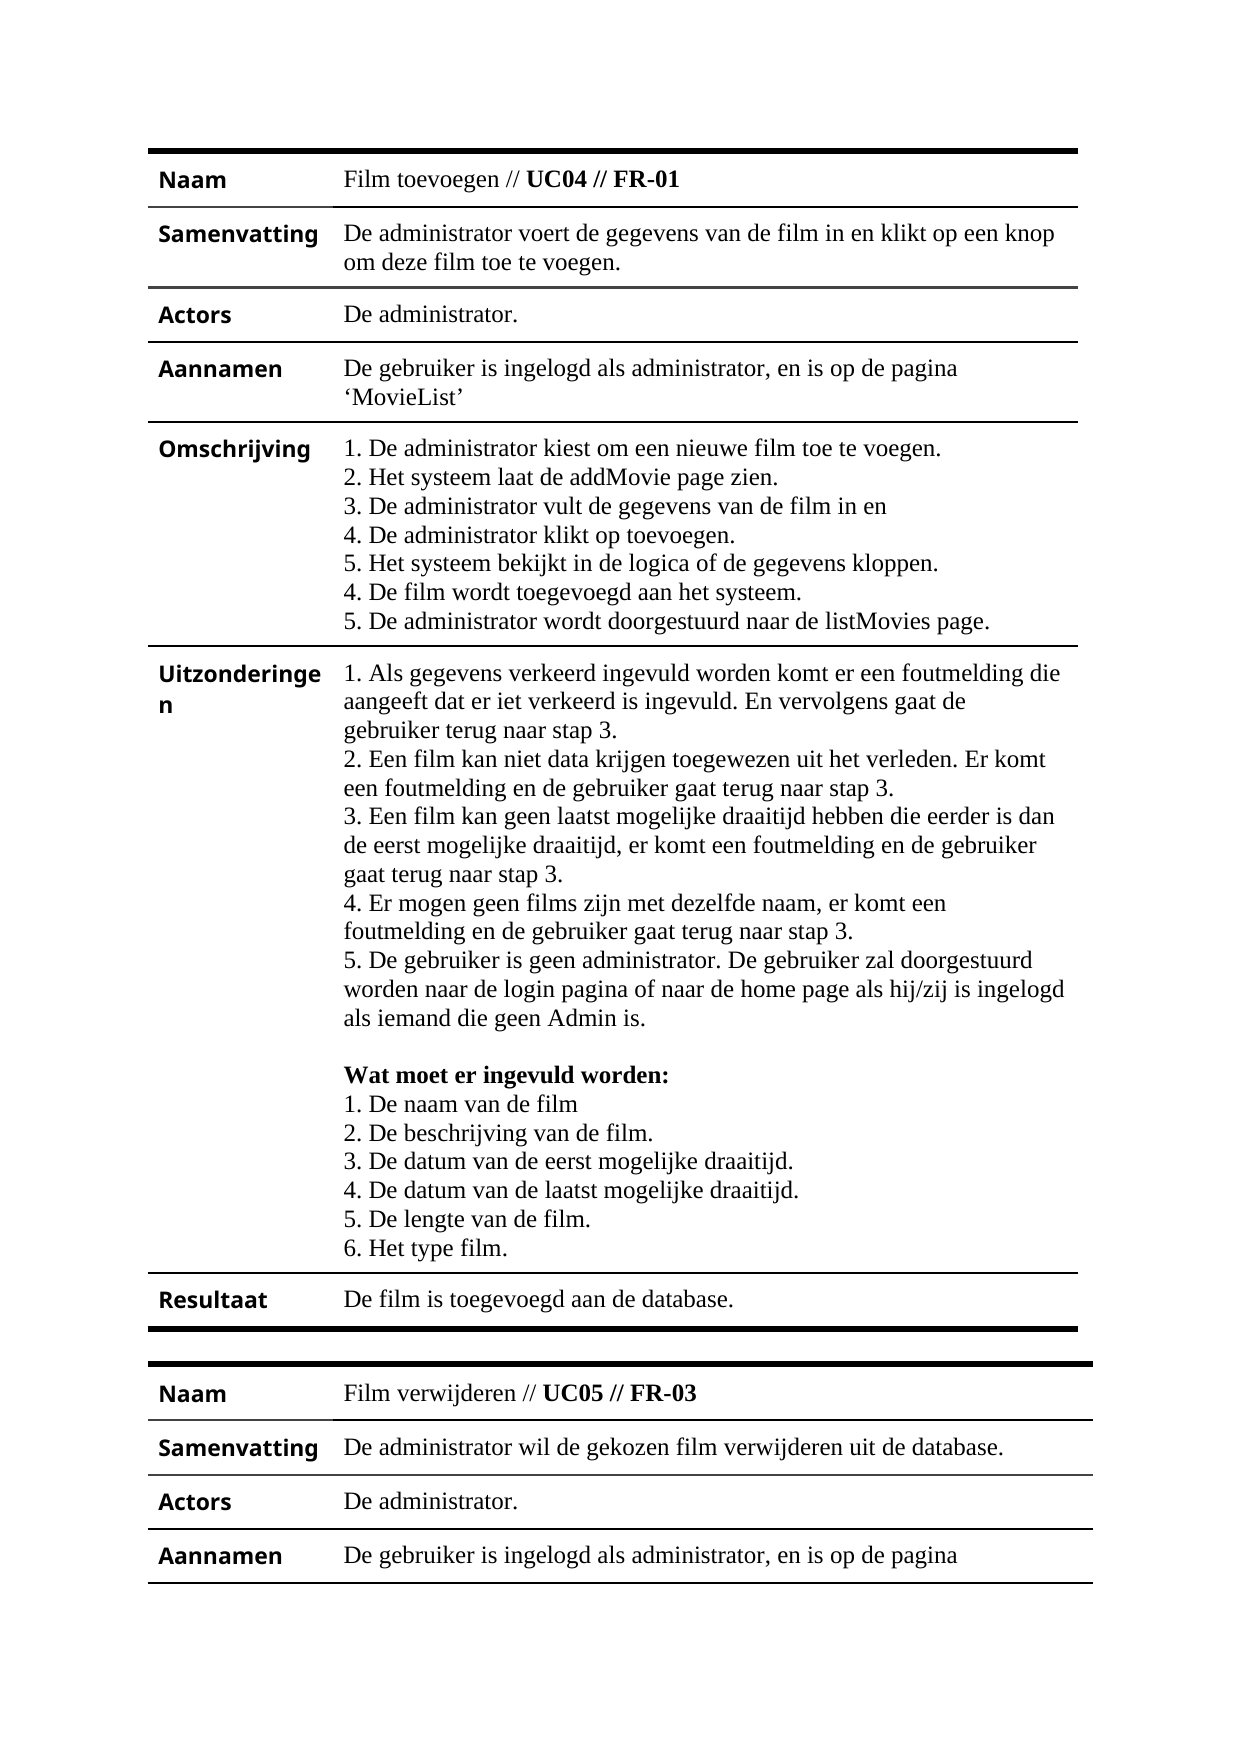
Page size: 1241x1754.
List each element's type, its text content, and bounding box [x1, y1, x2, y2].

table_cell De administrator voert de gegevens van de film in en klikt op een knop om deze film toe te voegen. [333, 208, 1078, 286]
table_cell Actors [148, 289, 333, 341]
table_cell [333, 1530, 1093, 1582]
table_cell 1. De administrator kiest om een nieuwe film toe te voegen. 2. Het systeem laat de addMovie page zien. 3. De administrator vult de gegevens van de film in en 4. De administrator klikt op toevoegen. 5. Het systeem bekijkt in de logica of de gegevens kloppen. 4. De film wordt toegevoegd aan het systeem. 5. De administrator wordt doorgestuurd naar de listMovies page. [333, 423, 1078, 645]
table_cell Samenvatting [148, 1421, 333, 1473]
table_cell Resultaat [148, 1274, 333, 1326]
table_cell De administrator. [333, 289, 1078, 341]
table_cell De administrator. [333, 1476, 1093, 1528]
table_cell 1. Als gegevens verkeerd ingevuld worden komt er een foutmelding die aangeeft dat er iet verkeerd is ingevuld. En vervolgens gaat de gebruiker terug naar stap 3. 2. Een film kan niet data krijgen toegewezen uit het verleden. Er komt een foutmelding en de gebruiker gaat terug naar stap 3. 3. Een film kan geen laatst mogelijke draaitijd hebben die eerder is dan de eerst mogelijke draaitijd, er komt een foutmelding en de gebruiker gaat terug naar stap 3. 4. Er mogen geen films zijn met dezelfde naam, er komt een foutmelding en de gebruiker gaat terug naar stap 3. 5. De gebruiker is geen administrator. De gebruiker zal doorgestuurd worden naar de login pagina of naar de home page als hij/zij is ingelogd als iemand die geen Admin is. Wat moet er ingevuld worden: 1. De naam van de film 2. De beschrijving van de film. 3. De datum van de eerst mogelijke draaitijd. 4. De datum van de laatst mogelijke draaitijd. 5. De lengte van de film. 6. Het type film. [333, 647, 1078, 1272]
table_header Naam [148, 1367, 333, 1419]
table_header Naam [148, 154, 333, 206]
table_cell De administrator wil de gekozen film verwijderen uit de database. [333, 1421, 1093, 1473]
table_header Film toevoegen // UC04 // FR-01 [333, 154, 1078, 206]
table_cell Aannamen [148, 343, 333, 421]
table_header Film verwijderen // UC05 // FR-03 [333, 1367, 1093, 1419]
table_cell Actors [148, 1476, 333, 1528]
table_cell Uitzonderingen [148, 647, 333, 1272]
table_cell De film is toegevoegd aan de database. [333, 1274, 1078, 1326]
table_cell Aannamen [148, 1530, 333, 1582]
table_cell Omschrijving [148, 423, 333, 645]
table_cell Samenvatting [148, 208, 333, 286]
table_cell De gebruiker is ingelogd als administrator, en is op de pagina ‘MovieList’ [333, 343, 1078, 421]
